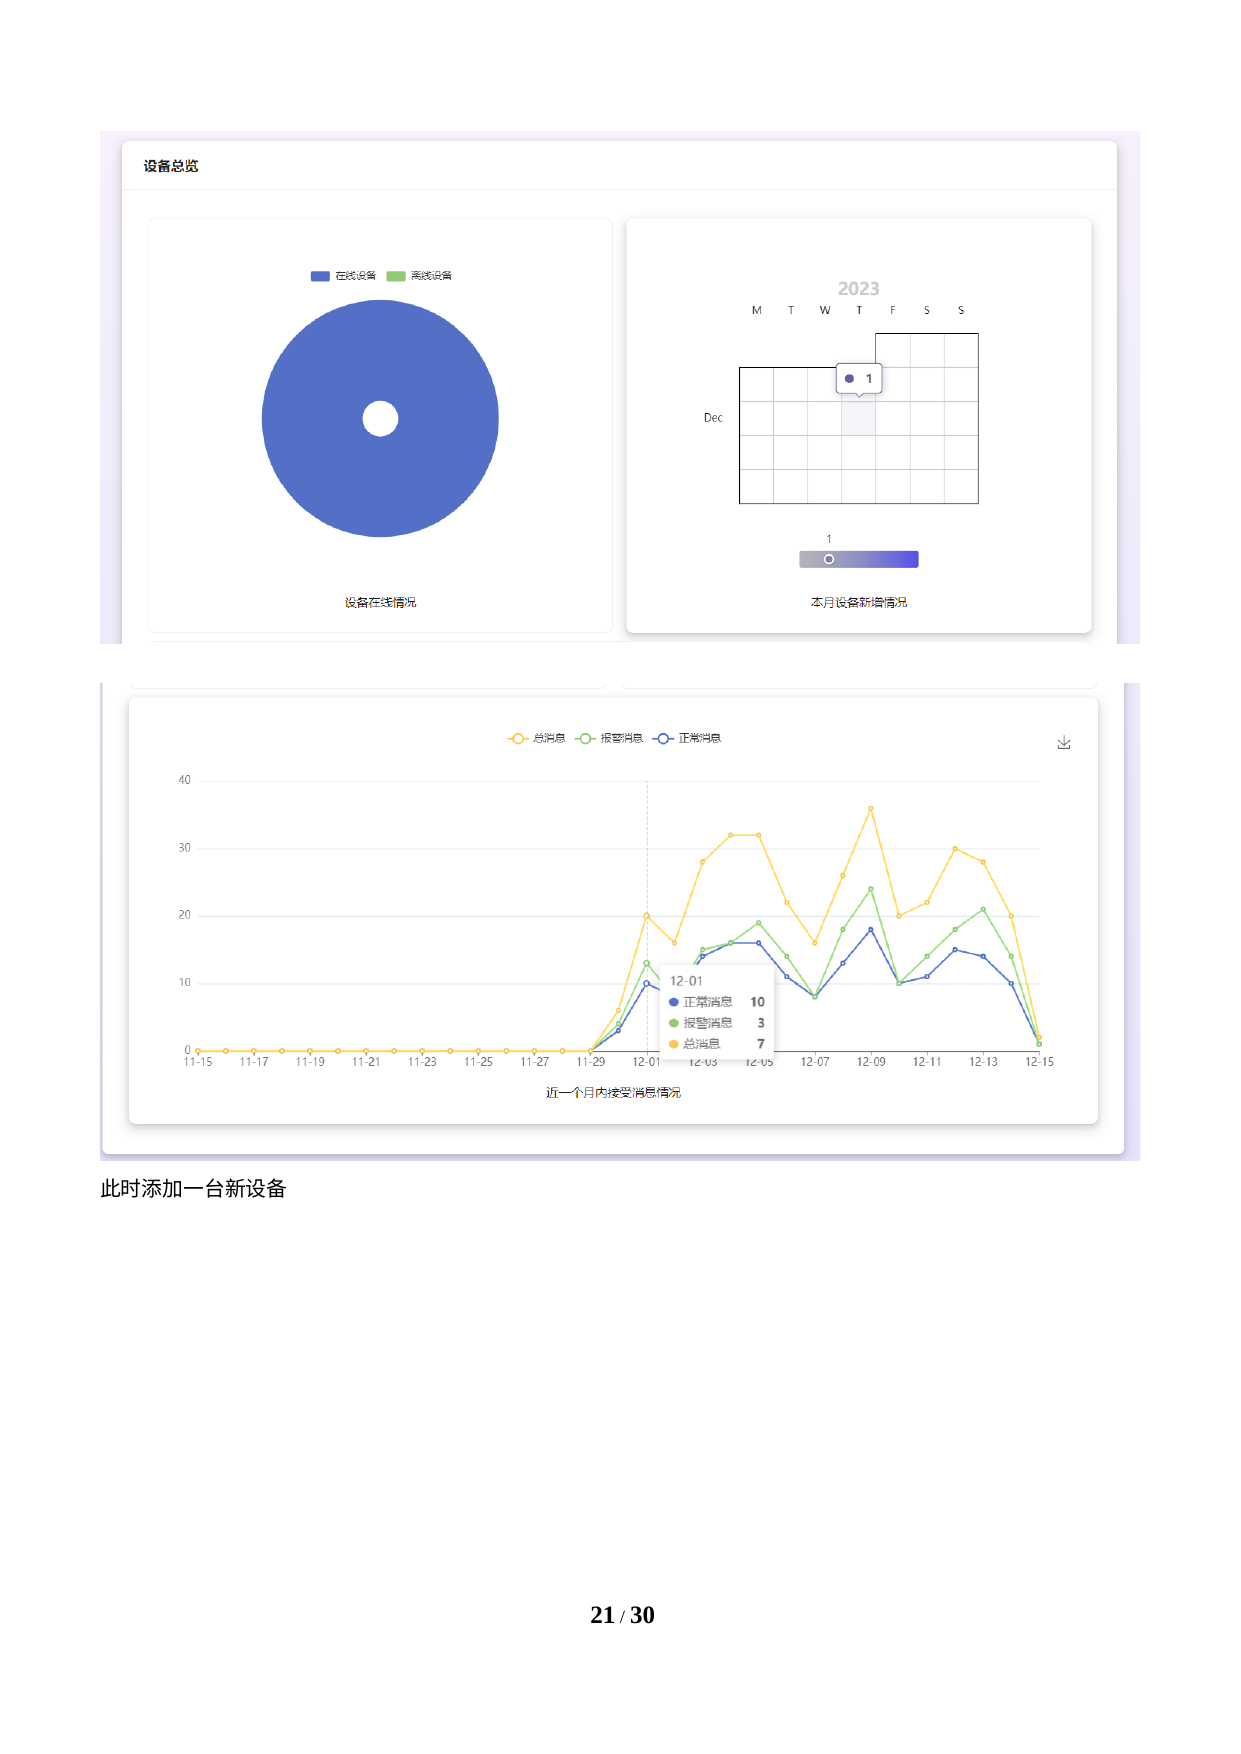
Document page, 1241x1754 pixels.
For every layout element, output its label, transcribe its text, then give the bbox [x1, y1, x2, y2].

picture [99, 131, 1141, 644]
picture [99, 683, 1141, 1161]
text 此时添加一台新设备 [100, 1171, 1140, 1204]
